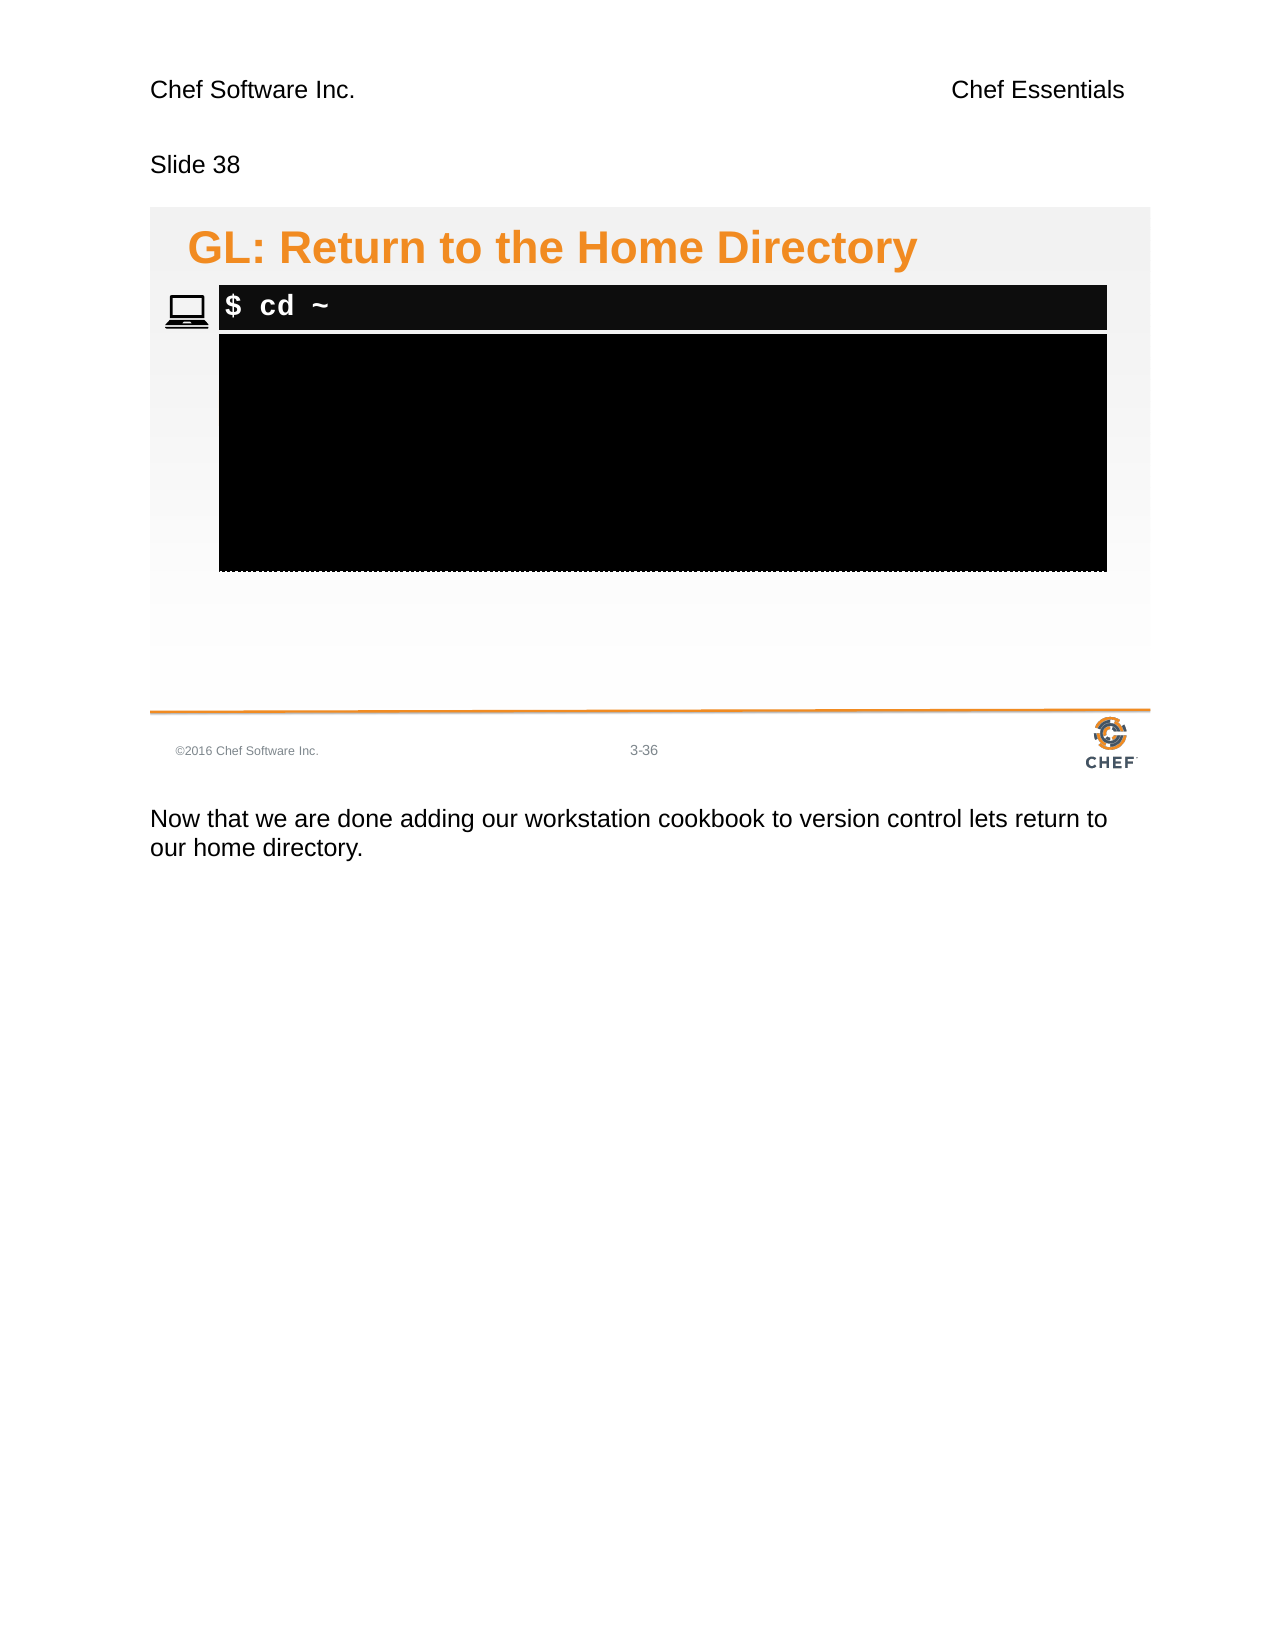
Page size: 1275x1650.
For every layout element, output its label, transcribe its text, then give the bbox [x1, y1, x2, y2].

text Now that we are done adding our workstation cookbook to version control lets return to our home directory. [150, 804, 1125, 861]
text Slide 38 [150, 150, 1125, 179]
